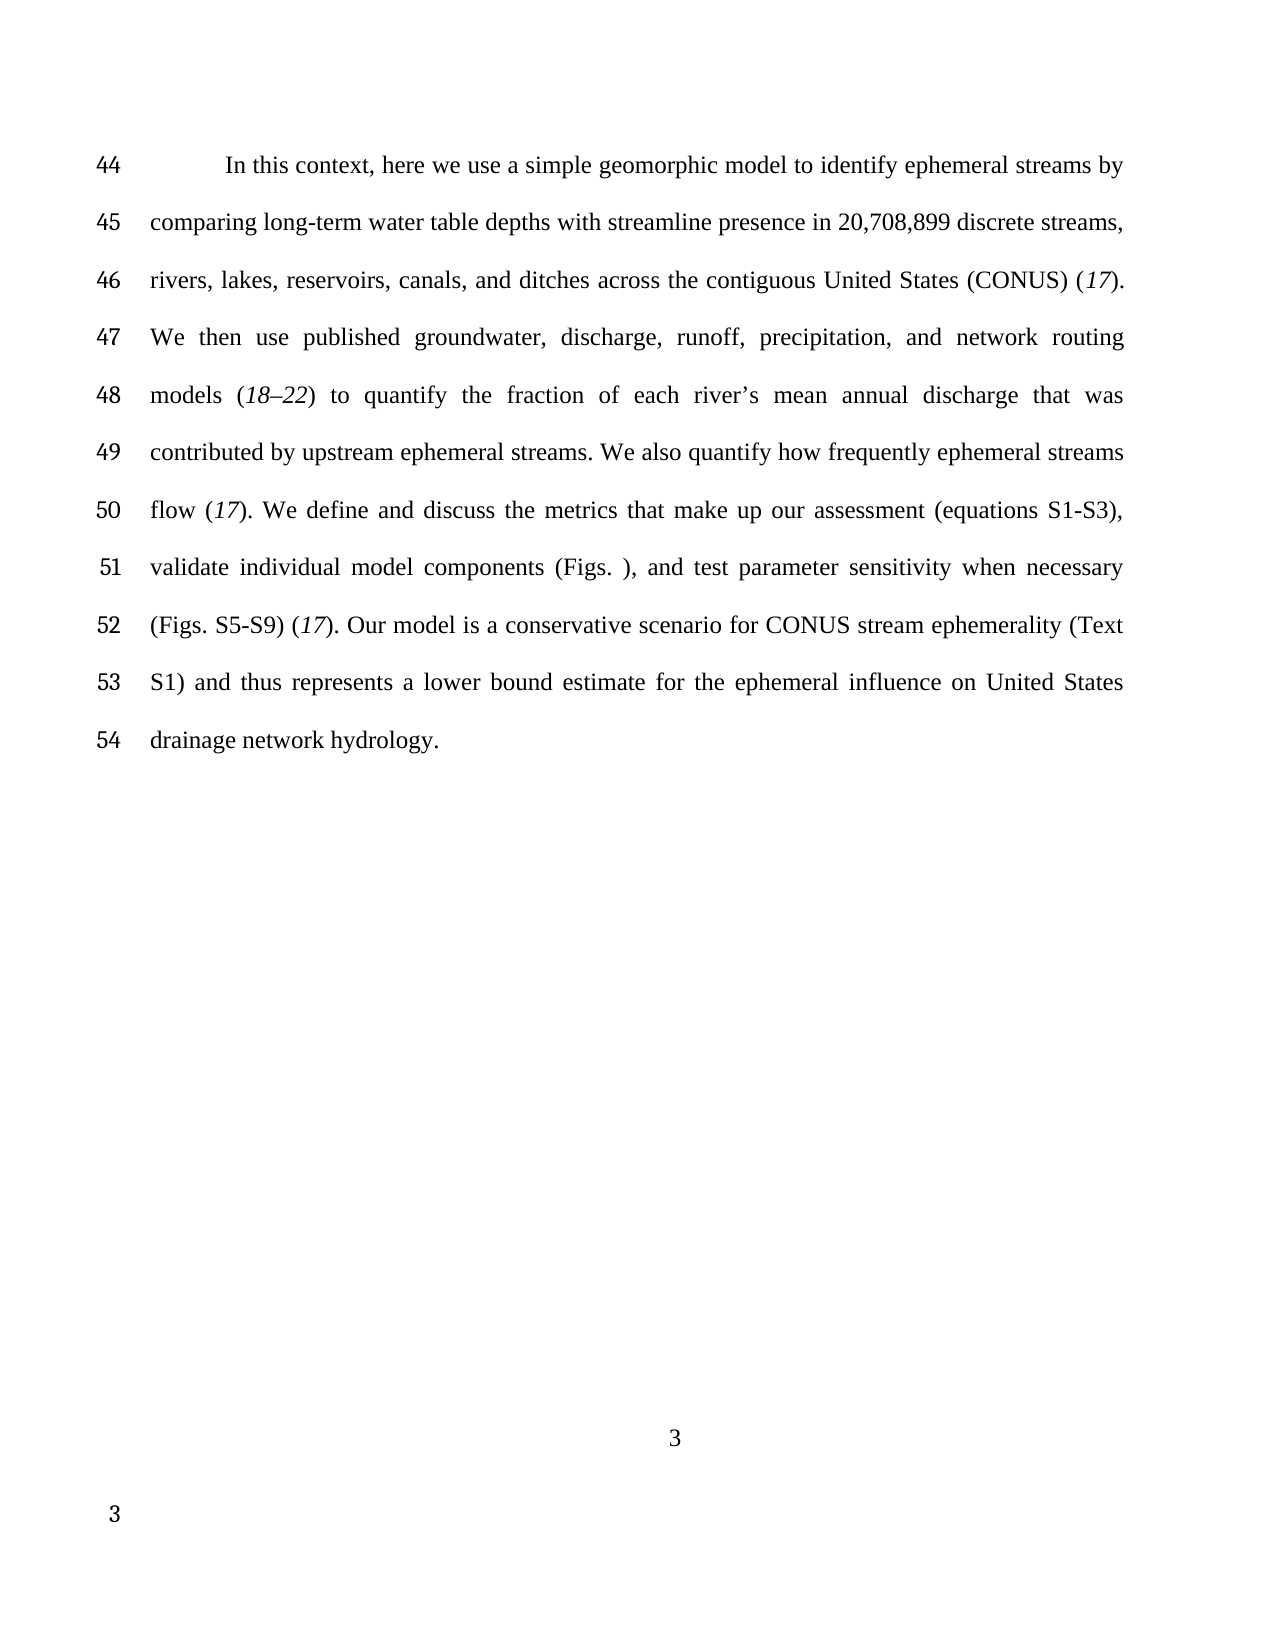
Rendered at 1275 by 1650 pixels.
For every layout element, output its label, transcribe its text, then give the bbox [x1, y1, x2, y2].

text In this context, here we use a simple geomorphic model to identify ephemeral streams by comparing long-term water table depths with streamline presence in 20,708,899 discrete streams, rivers, lakes, reservoirs, canals, and ditches across the contiguous United States (CONUS) (17). We then use published groundwater, discharge, runoff, precipitation, and network routing models (18–22) to quantify the fraction of each river’s mean annual discharge that was contributed by upstream ephemeral streams. We also quantify how frequently ephemeral streams flow (17). We define and discuss the metrics that make up our assessment (equations S1-S3), validate individual model components (Figs. ), and test parameter sensitivity when necessary (Figs. S5-S9) (17). Our model is a conservative scenario for CONUS stream ephemerality (Text S1) and thus represents a lower bound estimate for the ephemeral influence on United States drainage network hydrology. [150, 150, 1125, 754]
